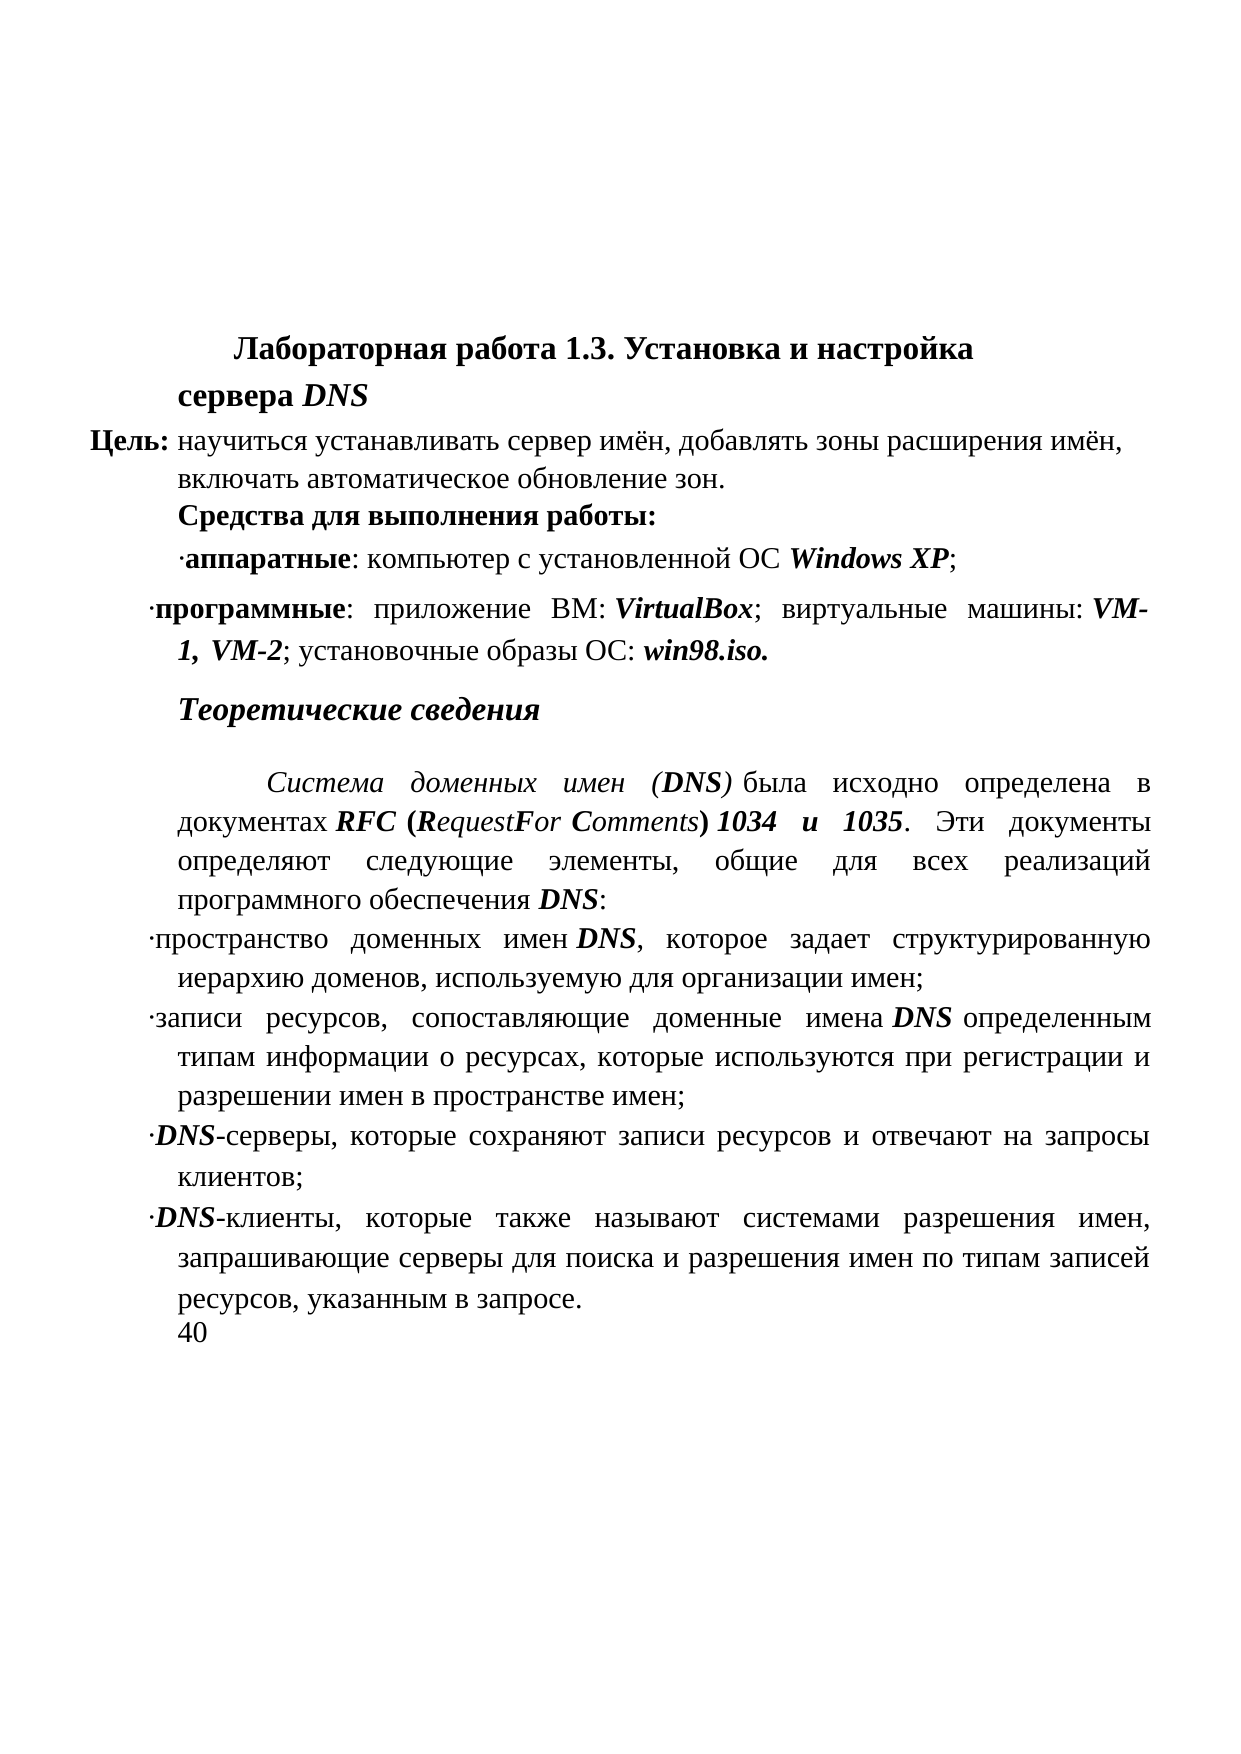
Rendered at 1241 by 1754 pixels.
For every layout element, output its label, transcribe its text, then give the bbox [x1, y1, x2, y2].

text ∙пространство доменных имен DNS, которое задает структурированную иерархию доменов, используемую для организации имен; [147, 916, 1152, 994]
text Теоретические сведения [177, 689, 1152, 727]
text Цель: научиться устанавливать сервер имён, добавлять зоны расширения имён, включать автоматическое обновление зон. [90, 419, 1152, 494]
text ∙программные: приложение ВМ: VirtualBox; виртуальные машины: VM-1, VM-2; установочные образы ОС: win98.iso. [147, 583, 1152, 667]
text ∙DNS-клиенты, которые также называют системами разрешения имен, запрашивающие серверы для поиска и разрешения имен по типам записей ресурсов, указанным в запросе. [147, 1193, 1152, 1315]
text ∙записи ресурсов, сопоставляющие доменные имена DNS определенным типам информации о ресурсах, которые используются при регистрации и разрешении имен в пространстве имен; [147, 994, 1152, 1112]
text Лабораторная работа 1.3. Установка и настройка сервера DNS [177, 319, 1152, 413]
text Средства для выполнения работы: [177, 498, 1152, 532]
text ∙DNS-серверы, которые сохраняют записи ресурсов и отвечают на запросы клиентов; [147, 1112, 1152, 1193]
text 40 [177, 1315, 1152, 1349]
text Система доменных имен (DNS) была исходно определена в документах RFC (RequestFor Comments) 1034 и 1035. Эти документы определяют следующие элементы, общие для всех реализаций программного обеспечения DNS: [177, 760, 1152, 916]
text ∙аппаратные: компьютер с установленной ОС Windows XP; [177, 540, 1152, 575]
